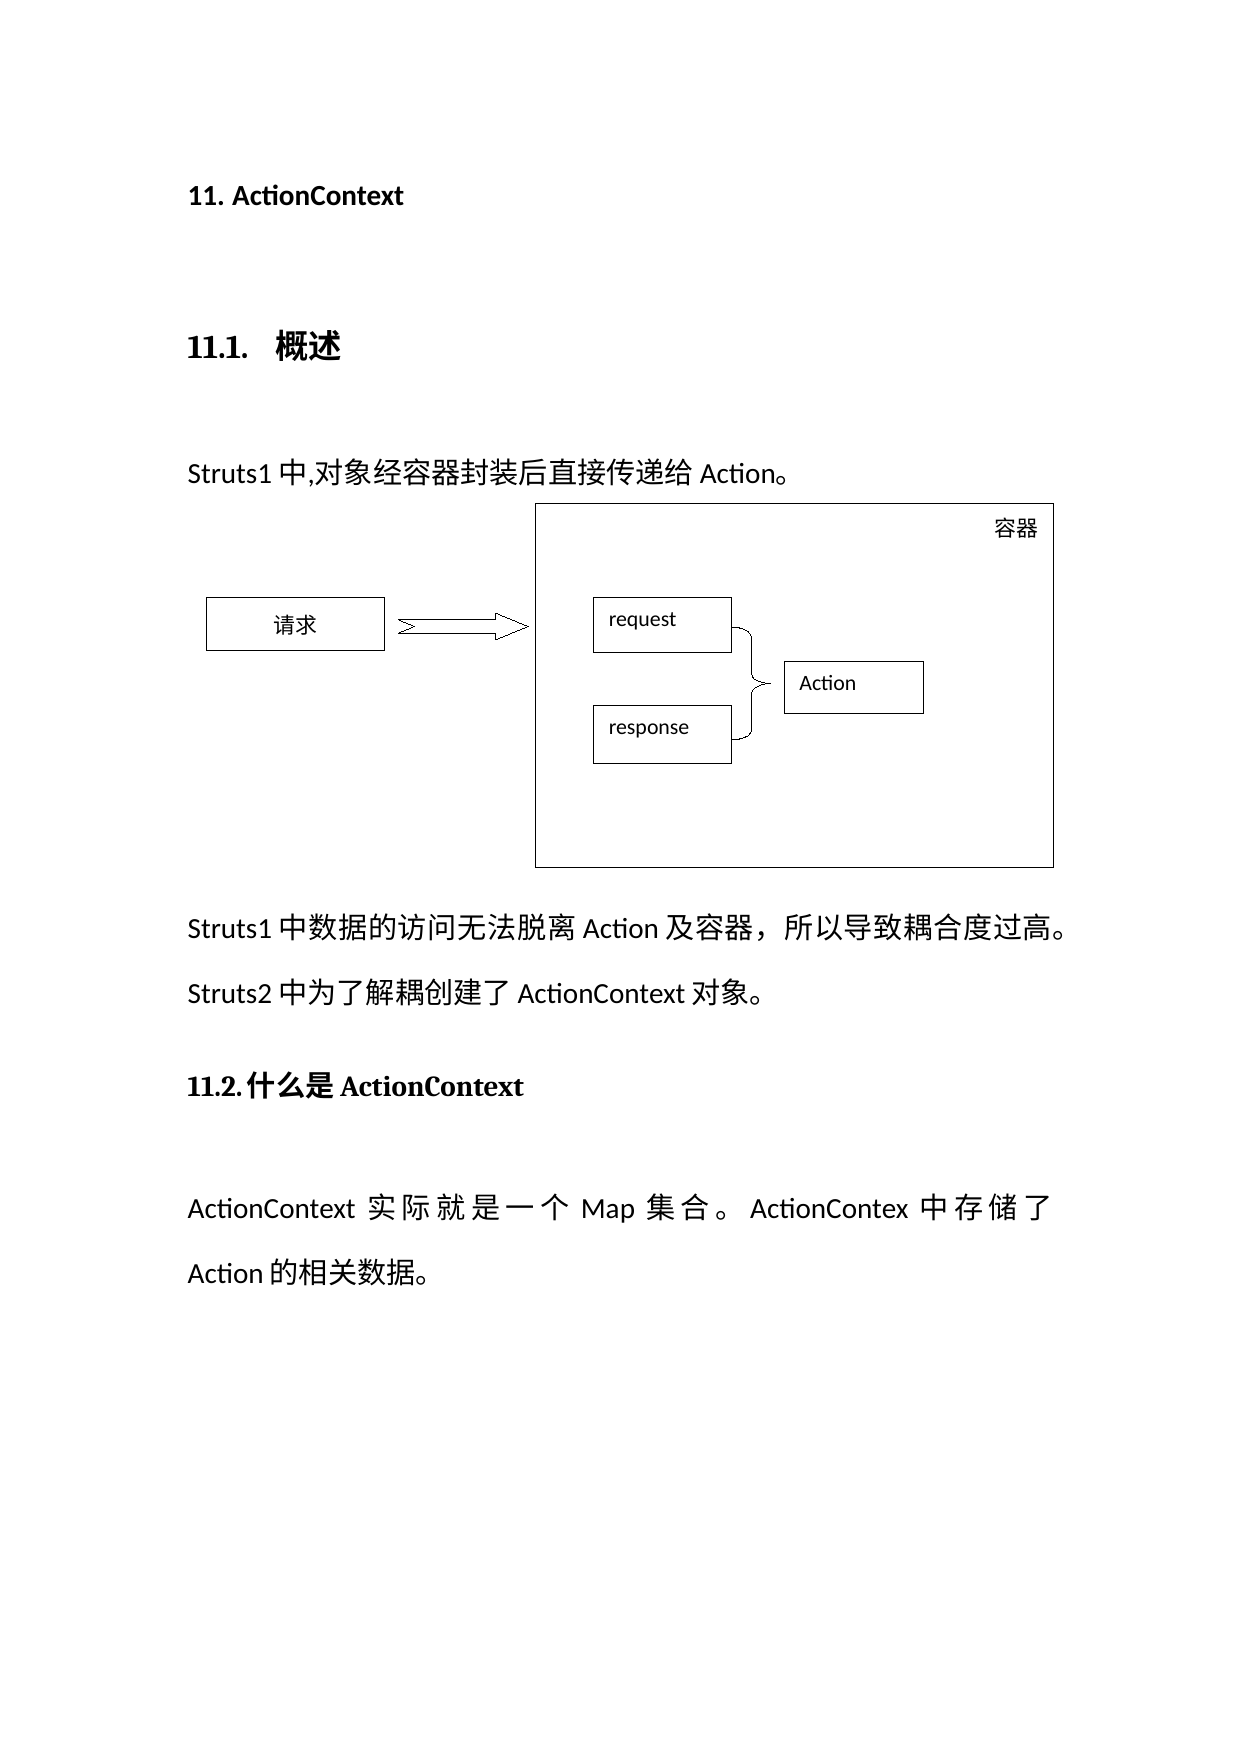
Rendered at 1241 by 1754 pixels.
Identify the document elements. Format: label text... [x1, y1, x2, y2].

text Struts1中数据的访问无法脱离Action及容器，所以导致耦合度过高。Struts2中为了解耦创建了ActionContext对象。 [187, 894, 1053, 1024]
text Struts1中,对象经容器封装后直接传递给Action。 [187, 439, 1053, 504]
subtitle ActionContext [187, 162, 1053, 227]
text ActionContext实际就是一个Map集合。ActionContex中存储了Action的相关数据。 [187, 1174, 1053, 1304]
subtitle 概述 [187, 312, 1053, 377]
subtitle 什么是ActionContext [187, 1051, 1053, 1116]
